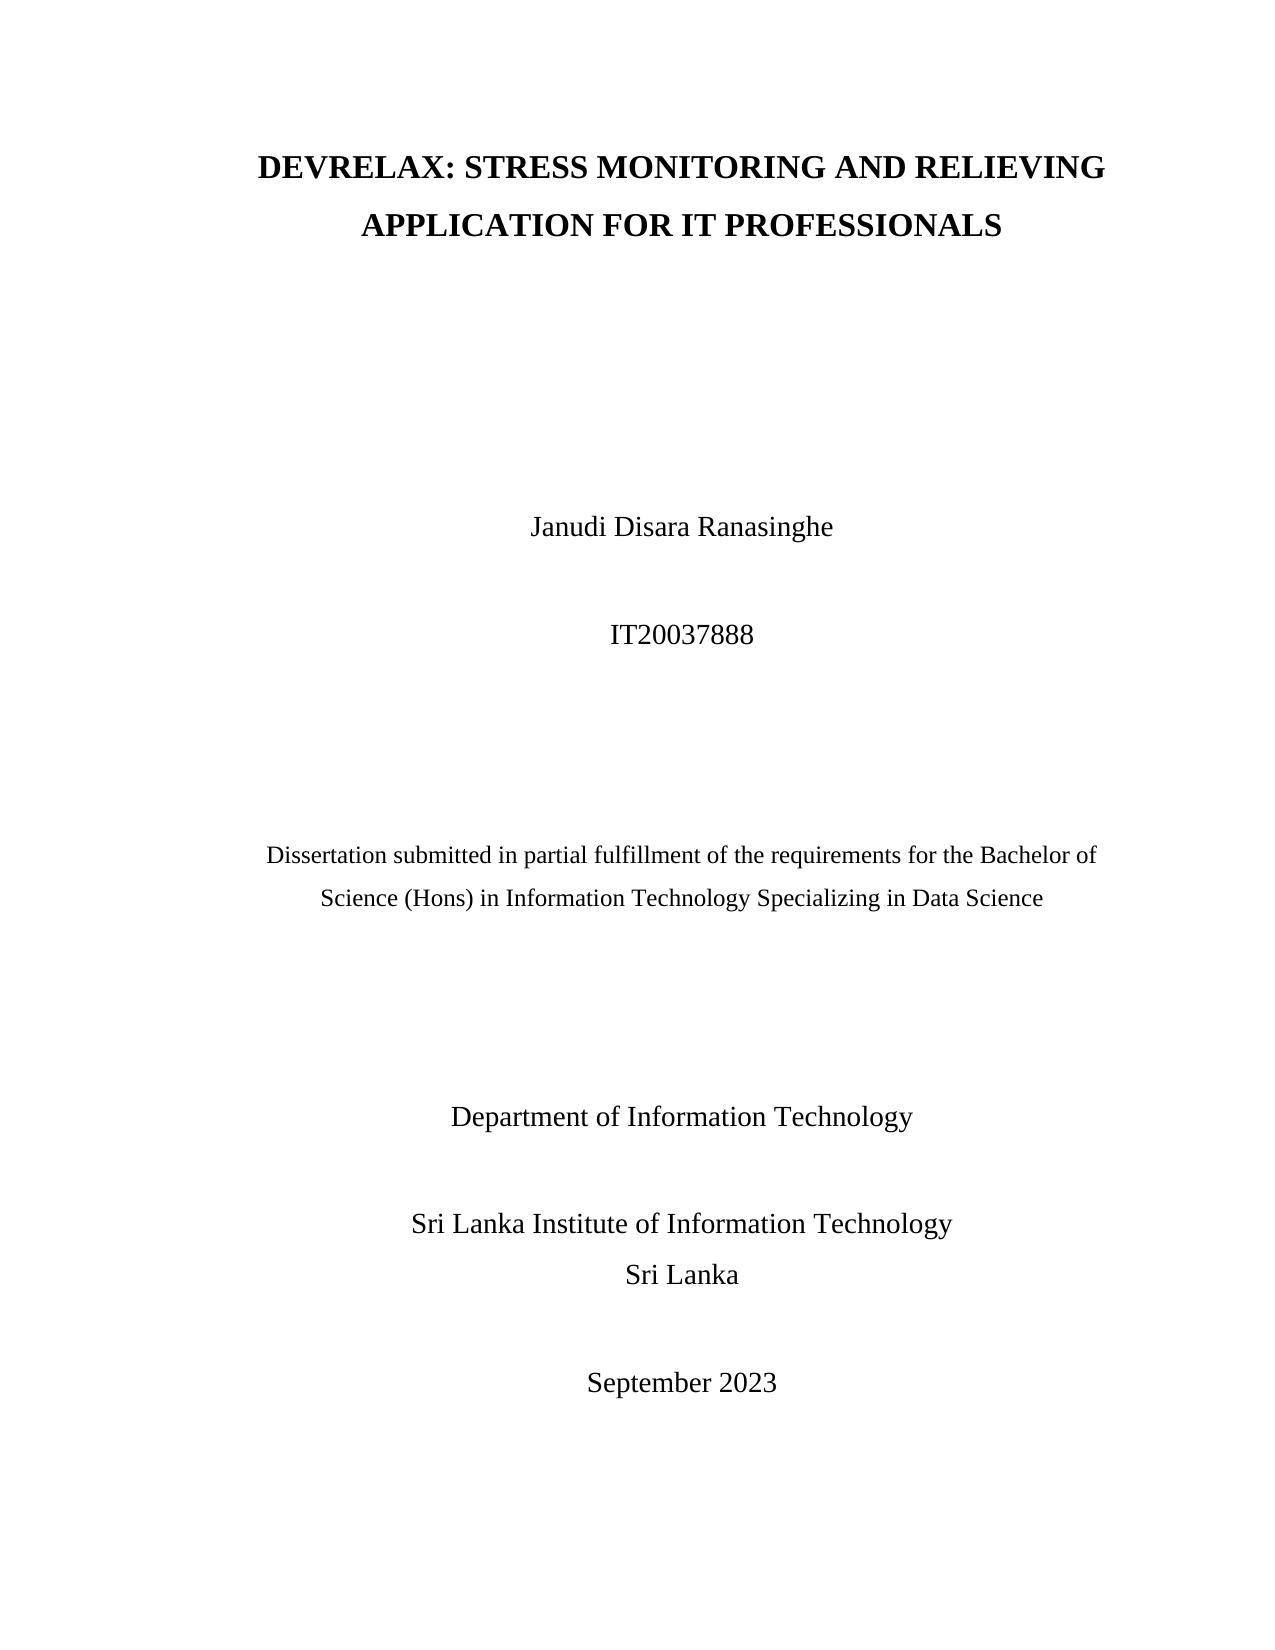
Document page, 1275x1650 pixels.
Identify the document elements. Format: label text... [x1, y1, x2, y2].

text Dissertation submitted in partial fulfillment of the requirements for the Bachelor of Science (Hons) in Information Technology Specializing in Data Science [236, 840, 1127, 912]
text Department of Information Technology [236, 1099, 1127, 1132]
text Sri Lanka [236, 1257, 1127, 1290]
text Sri Lanka Institute of Information Technology [236, 1207, 1127, 1240]
text Janudi Disara Ranasinghe [236, 509, 1127, 543]
text IT20037888 [236, 617, 1127, 651]
text September 2023 [236, 1365, 1127, 1398]
text DEVRELAX: STRESS MONITORING AND RELIEVING APPLICATION FOR IT PROFESSIONALS [236, 148, 1127, 243]
